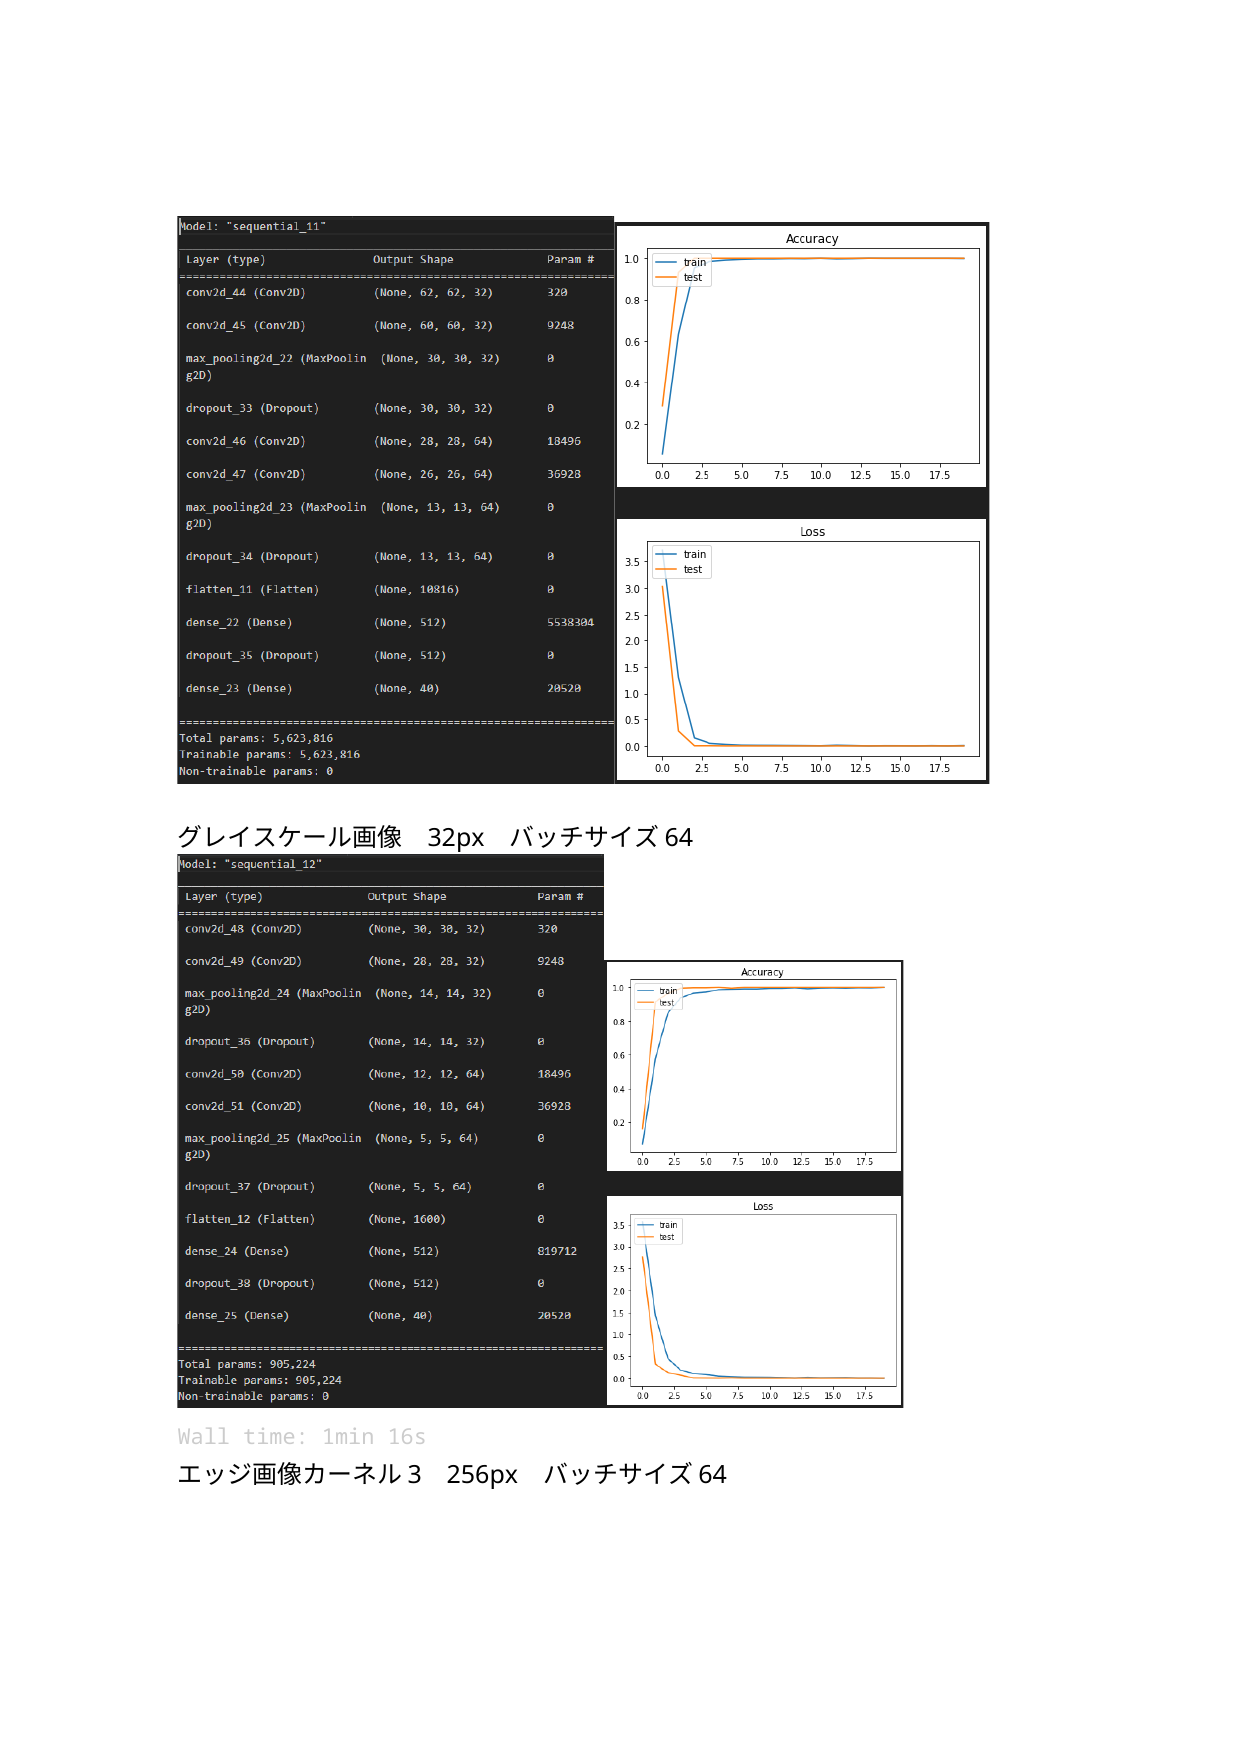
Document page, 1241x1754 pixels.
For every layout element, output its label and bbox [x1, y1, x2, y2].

picture [177, 216, 990, 784]
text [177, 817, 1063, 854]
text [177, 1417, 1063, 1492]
picture [177, 854, 904, 1408]
